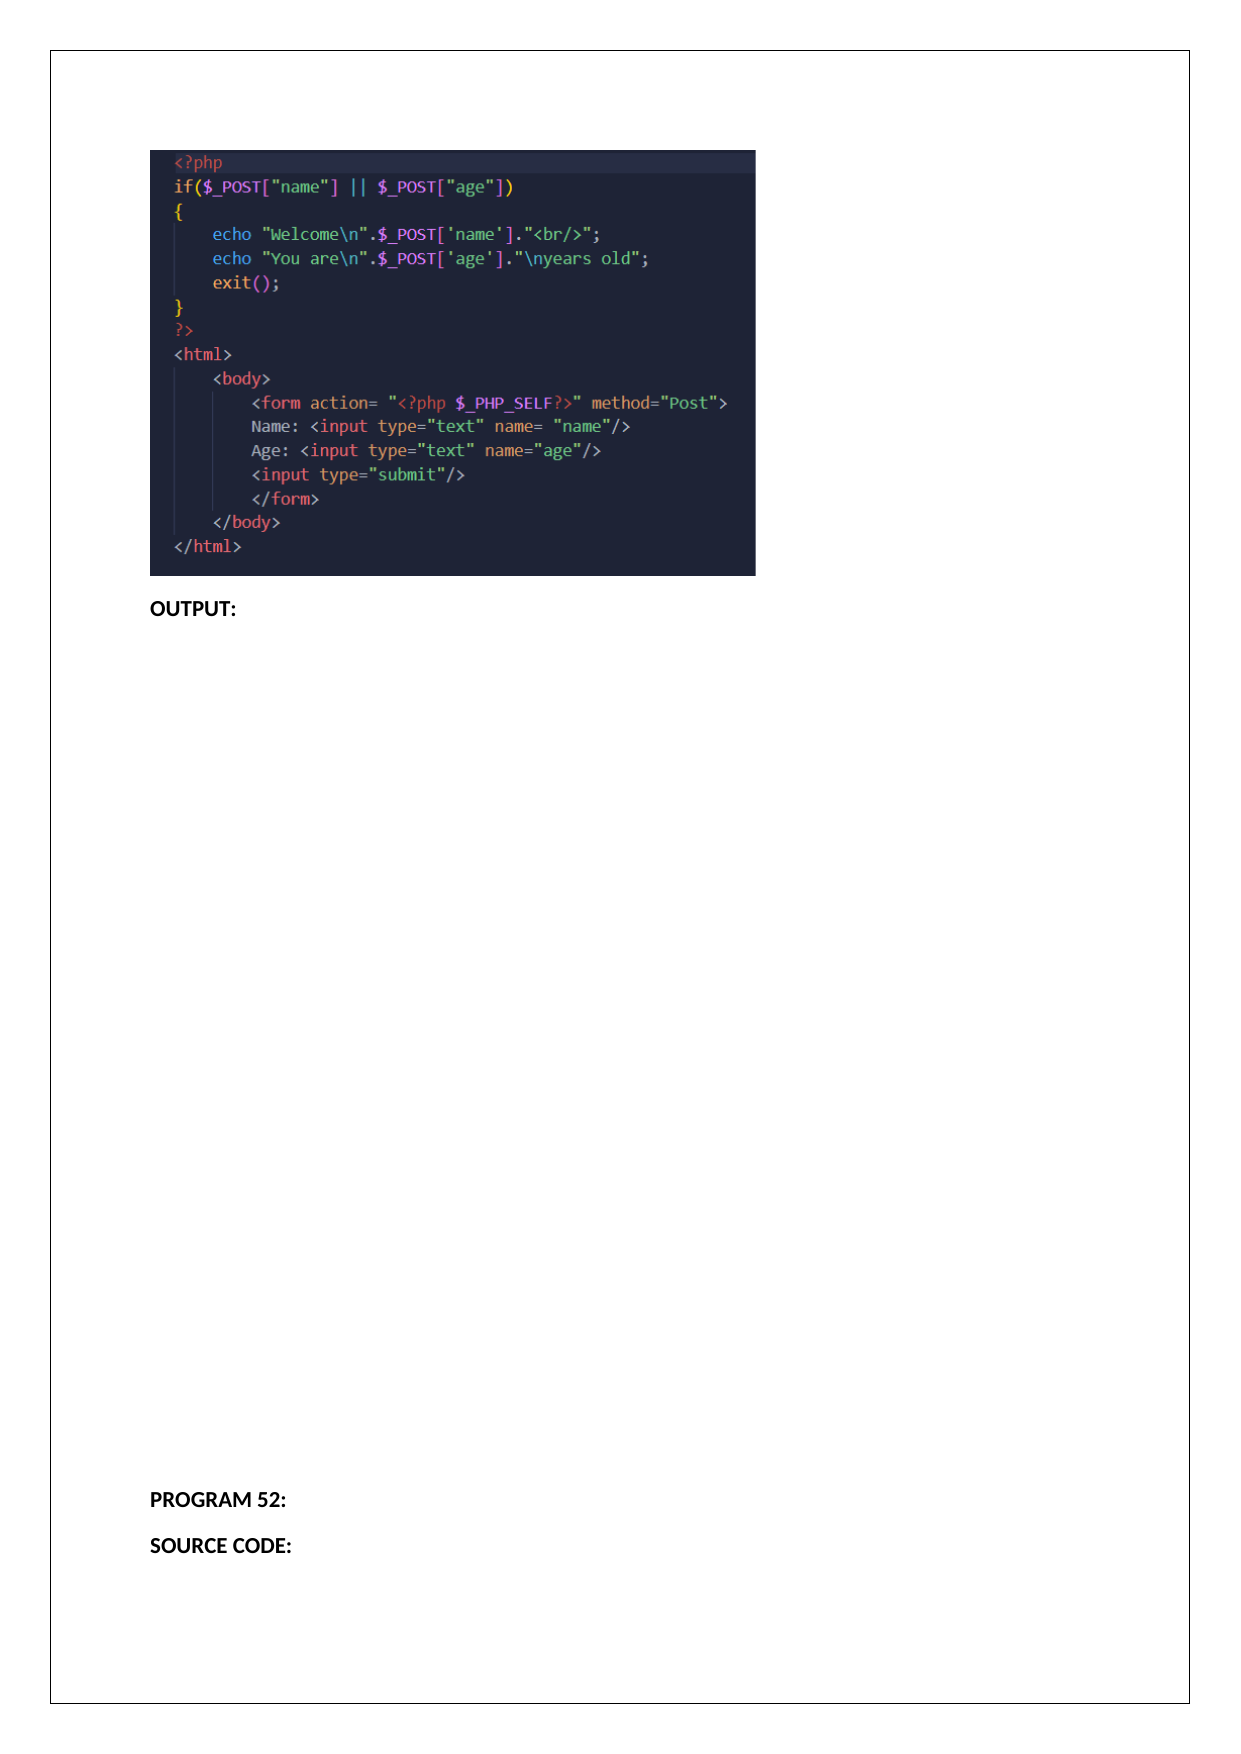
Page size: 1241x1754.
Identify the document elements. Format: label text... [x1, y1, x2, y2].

picture [150, 150, 756, 576]
text SOURCE CODE: [150, 1532, 1090, 1559]
text PROGRAM 52: [150, 1485, 1090, 1513]
text OUTPUT: [150, 594, 1090, 622]
